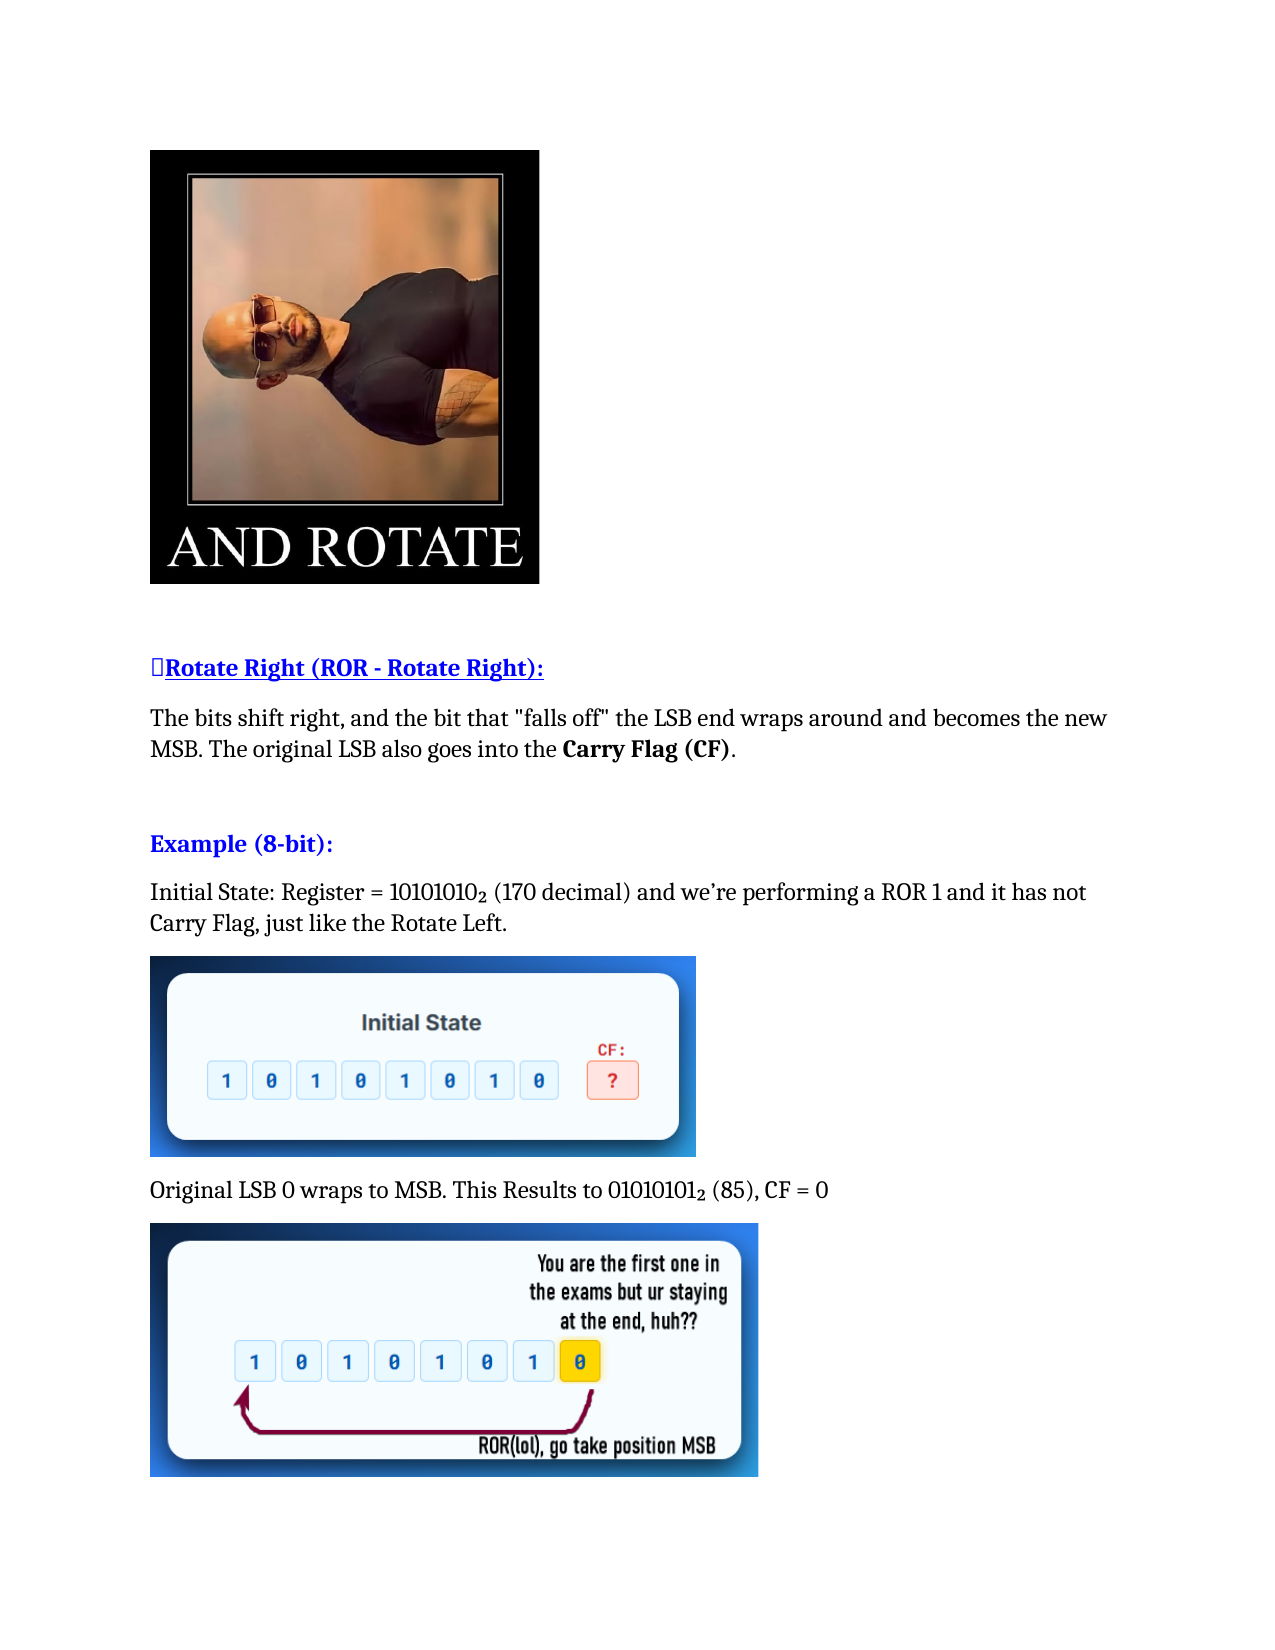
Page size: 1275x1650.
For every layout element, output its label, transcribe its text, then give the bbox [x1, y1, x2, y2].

picture [150, 956, 696, 1157]
picture [150, 150, 540, 584]
text Example (8-bit): [150, 830, 1125, 859]
text Initial State: Register = 10101010₂ (170 decimal) and we’re performing a ROR 1 and it has not Carry Flag, just like the Rotate Left. [150, 878, 1125, 937]
text 🔄Rotate Right (ROR - Rotate Right): [150, 650, 1125, 684]
text The bits shift right, and the bit that "falls off" the LSB end wraps around and becomes the new MSB. The original LSB also goes into the Carry Flag (CF). [150, 703, 1125, 763]
picture [150, 1223, 759, 1477]
text Original LSB 0 wraps to MSB. This Results to 01010101₂ (85), CF = 0 [150, 1176, 1125, 1204]
